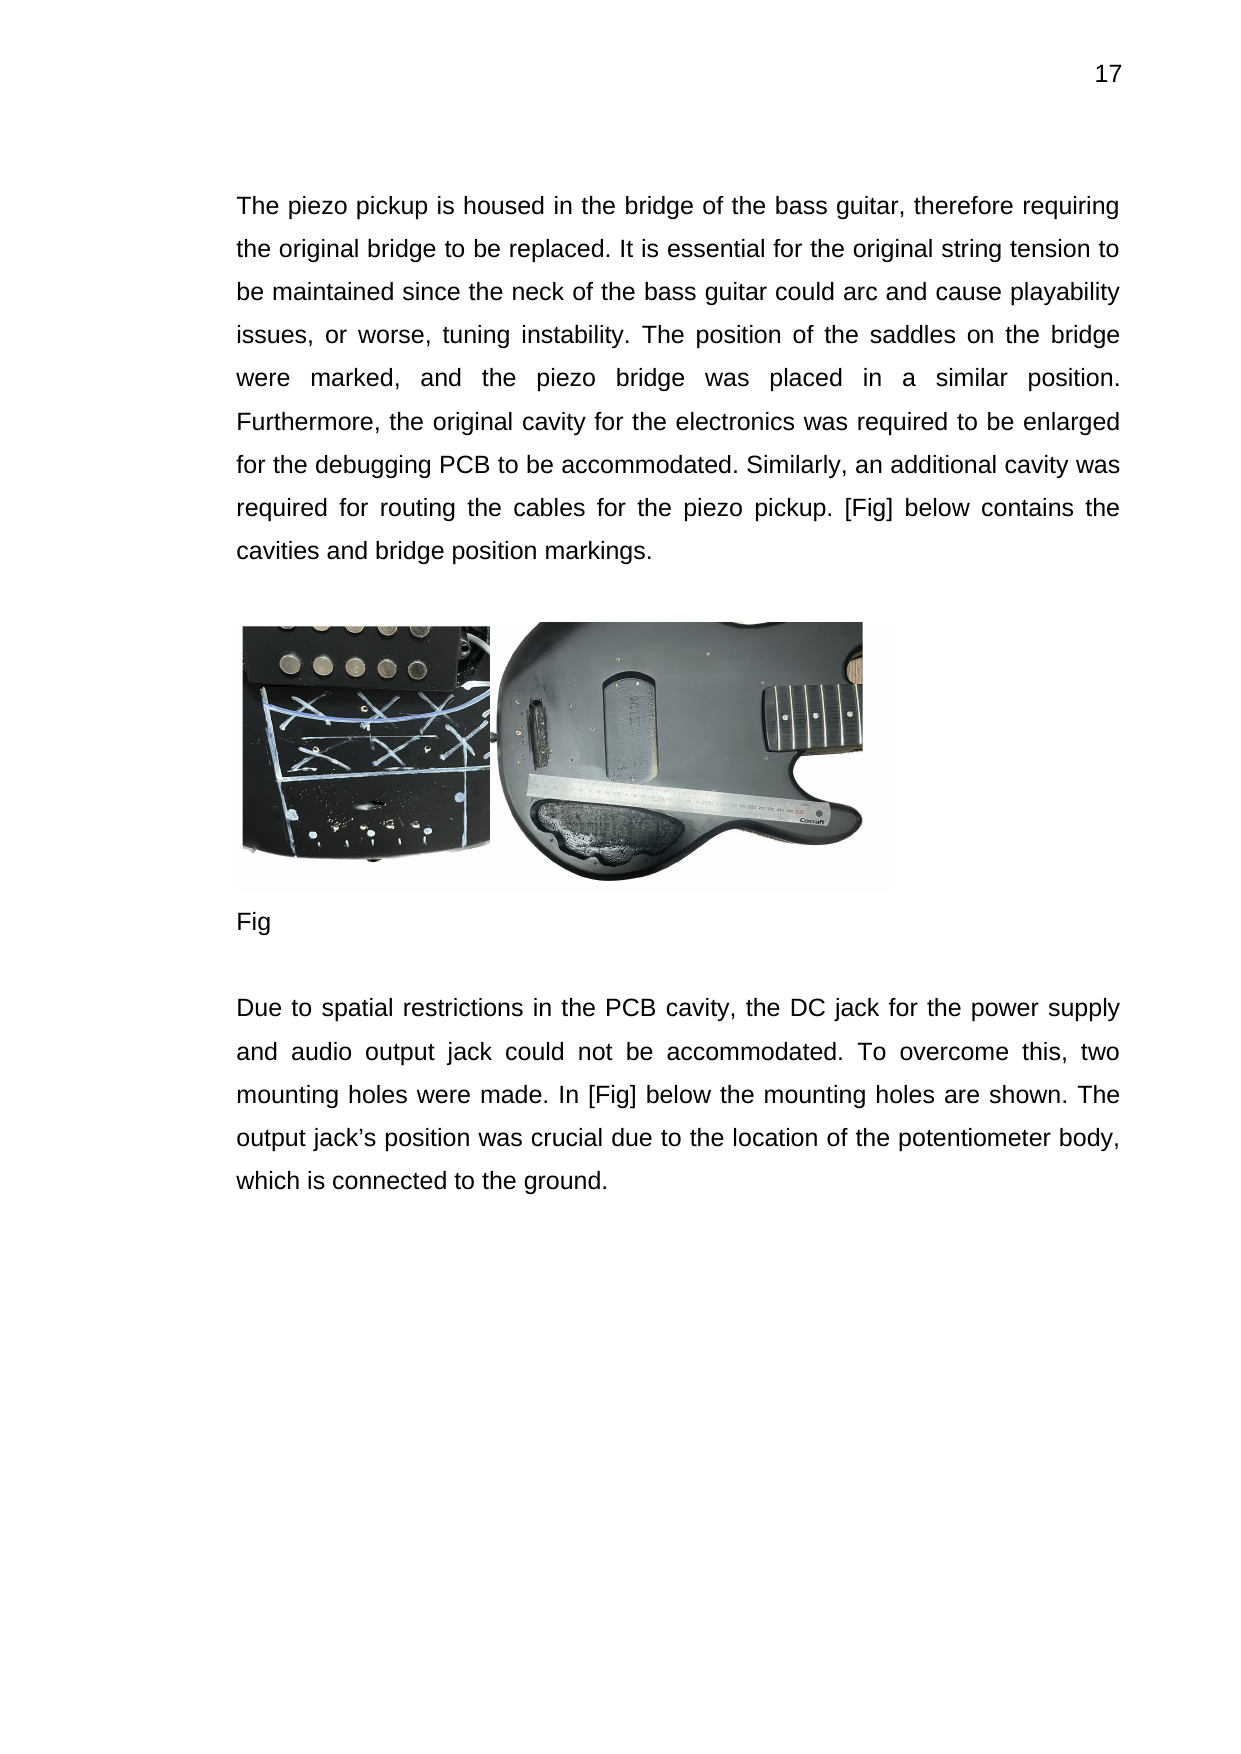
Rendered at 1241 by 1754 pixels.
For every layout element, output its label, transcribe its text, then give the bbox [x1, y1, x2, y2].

text Fig [236, 907, 1122, 936]
text The piezo pickup is housed in the bridge of the bass guitar, therefore requiring the original bridge to be replaced. It is essential for the original string tension to be maintained since the neck of the bass guitar could arc and cause playability issues, or worse, tuning instability. The position of the saddles on the bridge were marked, and the piezo bridge was placed in a similar position. Furthermore, the original cavity for the electronics was required to be enlarged for the debugging PCB to be accommodated. Similarly, an additional cavity was required for routing the cables for the piezo pickup. [Fig] below contains the cavities and bridge position markings. [236, 191, 1122, 564]
picture [236, 622, 892, 893]
text Due to spatial restrictions in the PCB cavity, the DC jack for the power supply and audio output jack could not be accommodated. To overcome this, two mounting holes were made. In [Fig] below the mounting holes are shown. The output jack’s position was crucial due to the location of the potentiometer body, which is connected to the ground. [236, 993, 1122, 1195]
